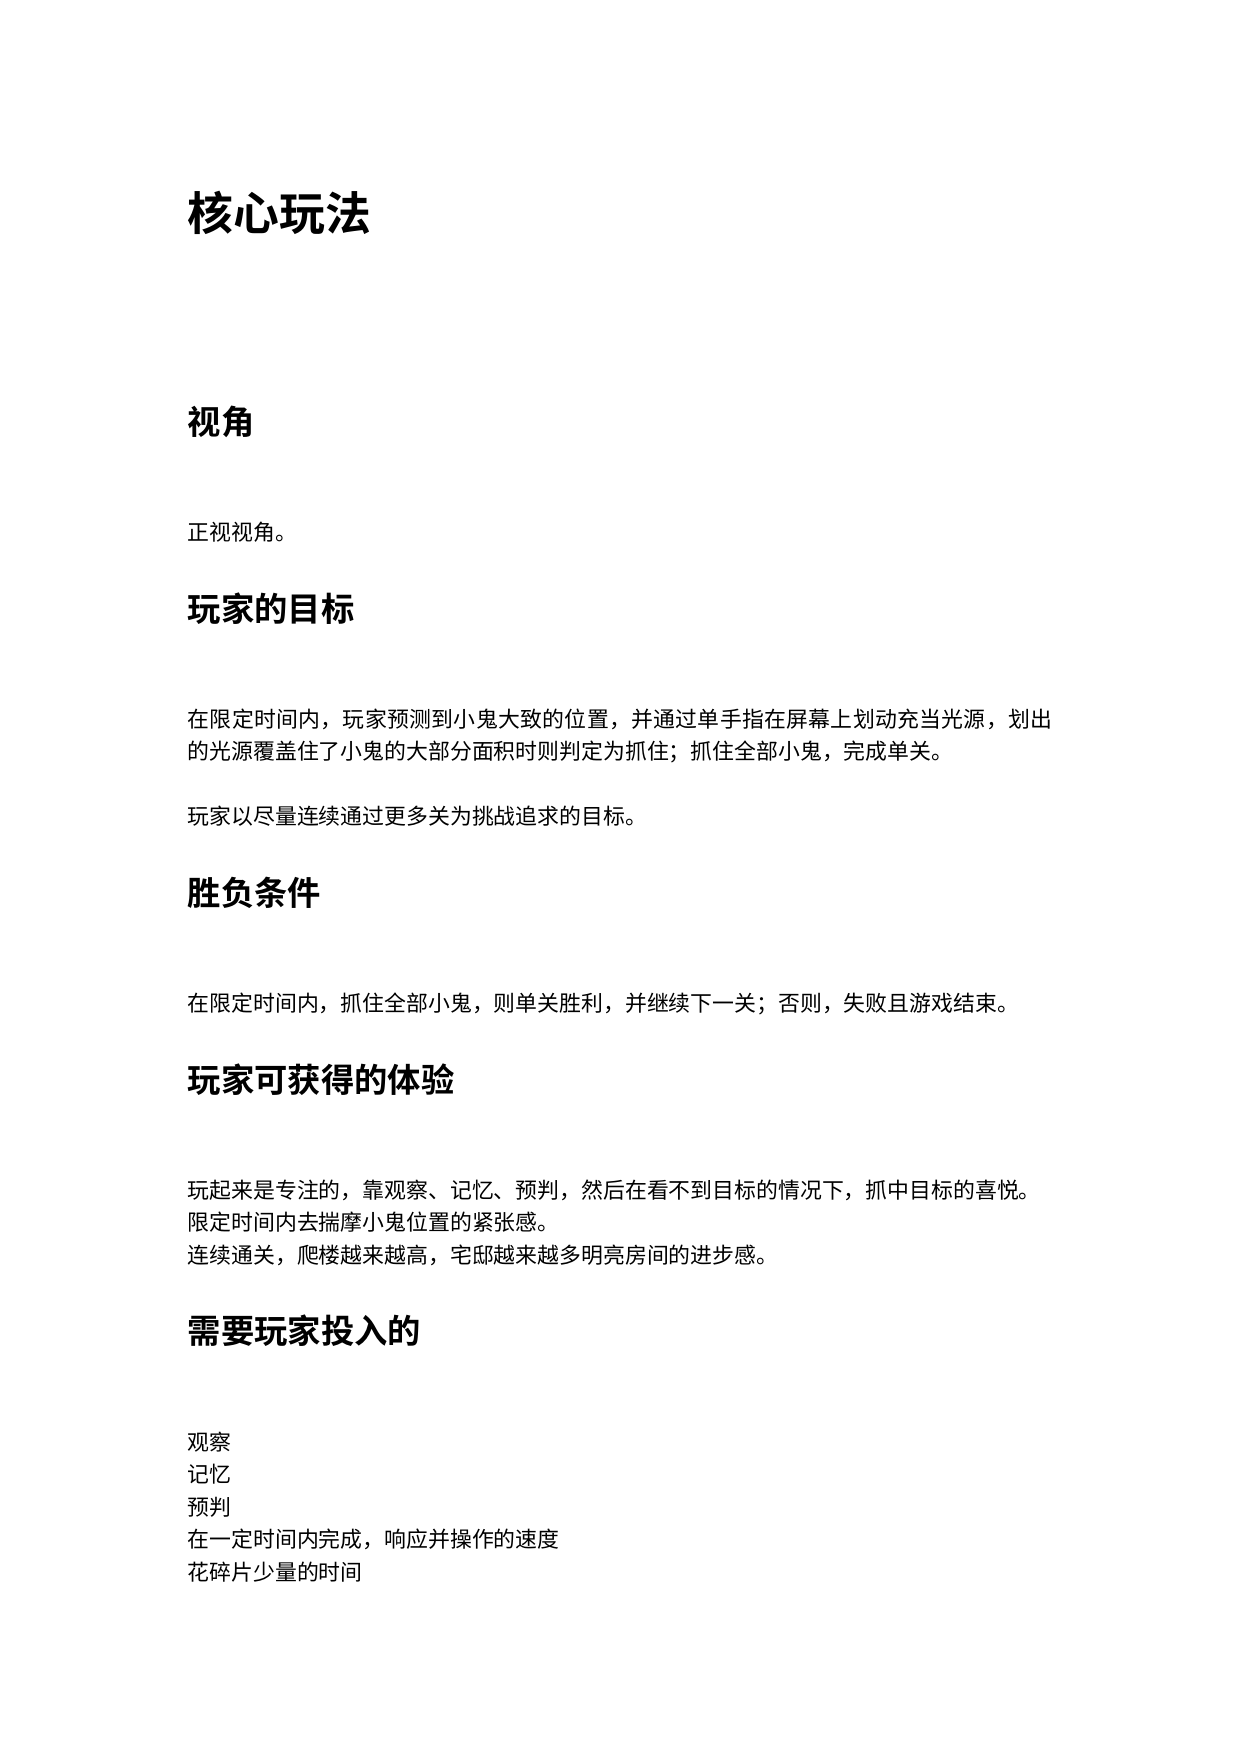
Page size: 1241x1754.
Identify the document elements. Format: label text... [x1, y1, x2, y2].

subtitle 玩家的目标 [187, 574, 1053, 639]
subtitle 核心玩法 [187, 162, 1053, 259]
text 花碎片少量的时间 [187, 1554, 1053, 1587]
text 连续通关，爬楼越来越高，宅邸越来越多明亮房间的进步感。 [187, 1237, 1053, 1270]
text 在限定时间内，玩家预测到小鬼大致的位置，并通过单手指在屏幕上划动充当光源，划出的光源覆盖住了小鬼的大部分面积时则判定为抓住；抓住全部小鬼，完成单关。 [187, 701, 1053, 766]
text 玩家以尽量连续通过更多关为挑战追求的目标。 [187, 799, 1053, 831]
text 在一定时间内完成，响应并操作的速度 [187, 1522, 1053, 1554]
subtitle 视角 [187, 387, 1053, 452]
subtitle 需要玩家投入的 [187, 1297, 1053, 1362]
text 玩起来是专注的，靠观察、记忆、预判，然后在看不到目标的情况下，抓中目标的喜悦。 [187, 1172, 1053, 1205]
text 限定时间内去揣摩小鬼位置的紧张感。 [187, 1205, 1053, 1237]
text 在限定时间内，抓住全部小鬼，则单关胜利，并继续下一关；否则，失败且游戏结束。 [187, 986, 1053, 1018]
text 记忆 [187, 1457, 1053, 1489]
text 预判 [187, 1489, 1053, 1522]
text 正视视角。 [187, 514, 1053, 547]
text 观察 [187, 1424, 1053, 1457]
subtitle 玩家可获得的体验 [187, 1045, 1053, 1110]
subtitle 胜负条件 [187, 858, 1053, 923]
